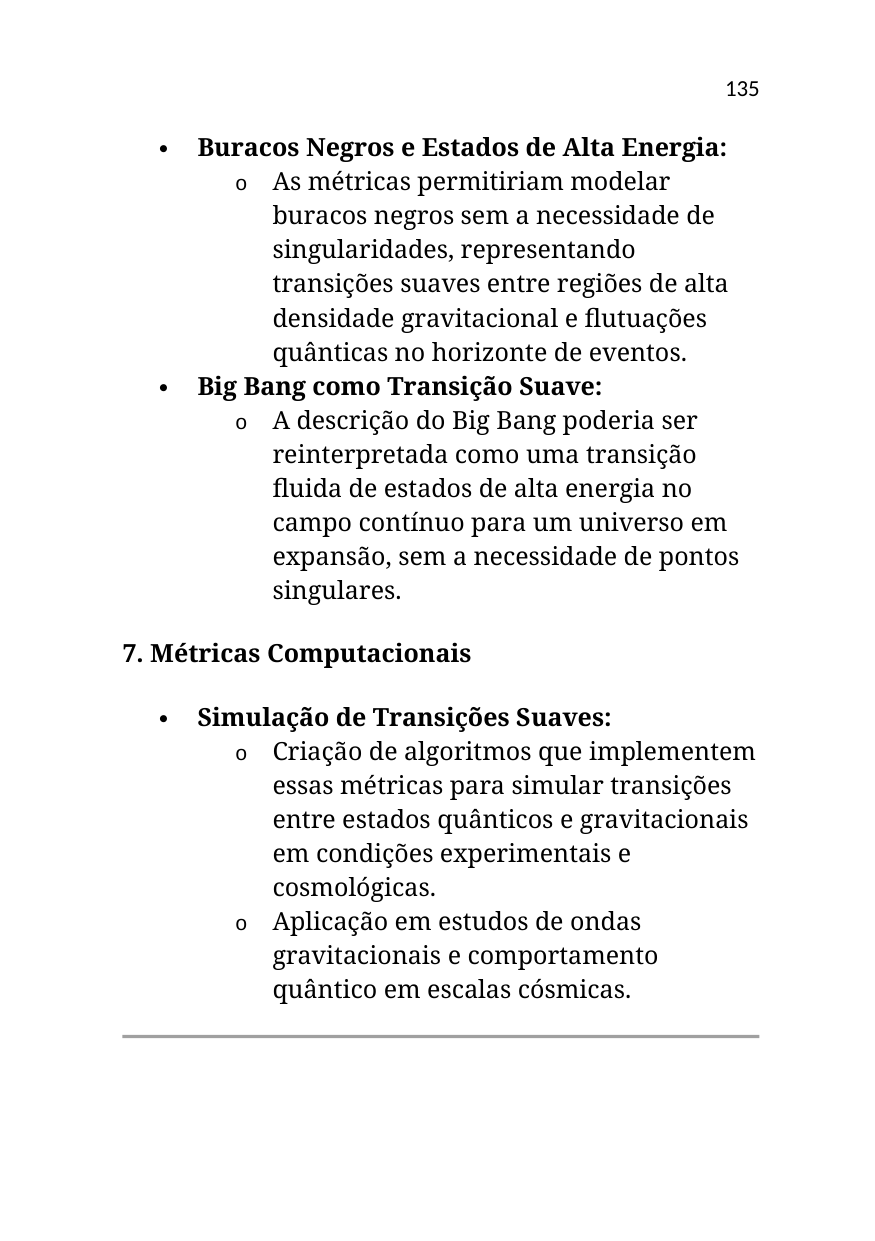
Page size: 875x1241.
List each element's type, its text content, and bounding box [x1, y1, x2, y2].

list Buracos Negros e Estados de Alta Energia: [160, 130, 759, 164]
list As métricas permitiriam modelar buracos negros sem a necessidade de singularidades, representando transições suaves entre regiões de alta densidade gravitacional e flutuações quânticas no horizonte de eventos. [235, 164, 759, 368]
list A descrição do Big Bang poderia ser reinterpretada como uma transição fluida de estados de alta energia no campo contínuo para um universo em expansão, sem a necessidade de pontos singulares. [235, 402, 759, 607]
list Big Bang como Transição Suave: [160, 368, 759, 402]
list Criação de algoritmos que implementem essas métricas para simular transições entre estados quânticos e gravitacionais em condições experimentais e cosmológicas. [235, 733, 759, 903]
list Simulação de Transições Suaves: [160, 699, 759, 733]
list Aplicação em estudos de ondas gravitacionais e comportamento quântico em escalas cósmicas. [235, 903, 759, 1006]
text 7. Métricas Computacionais [122, 636, 759, 670]
